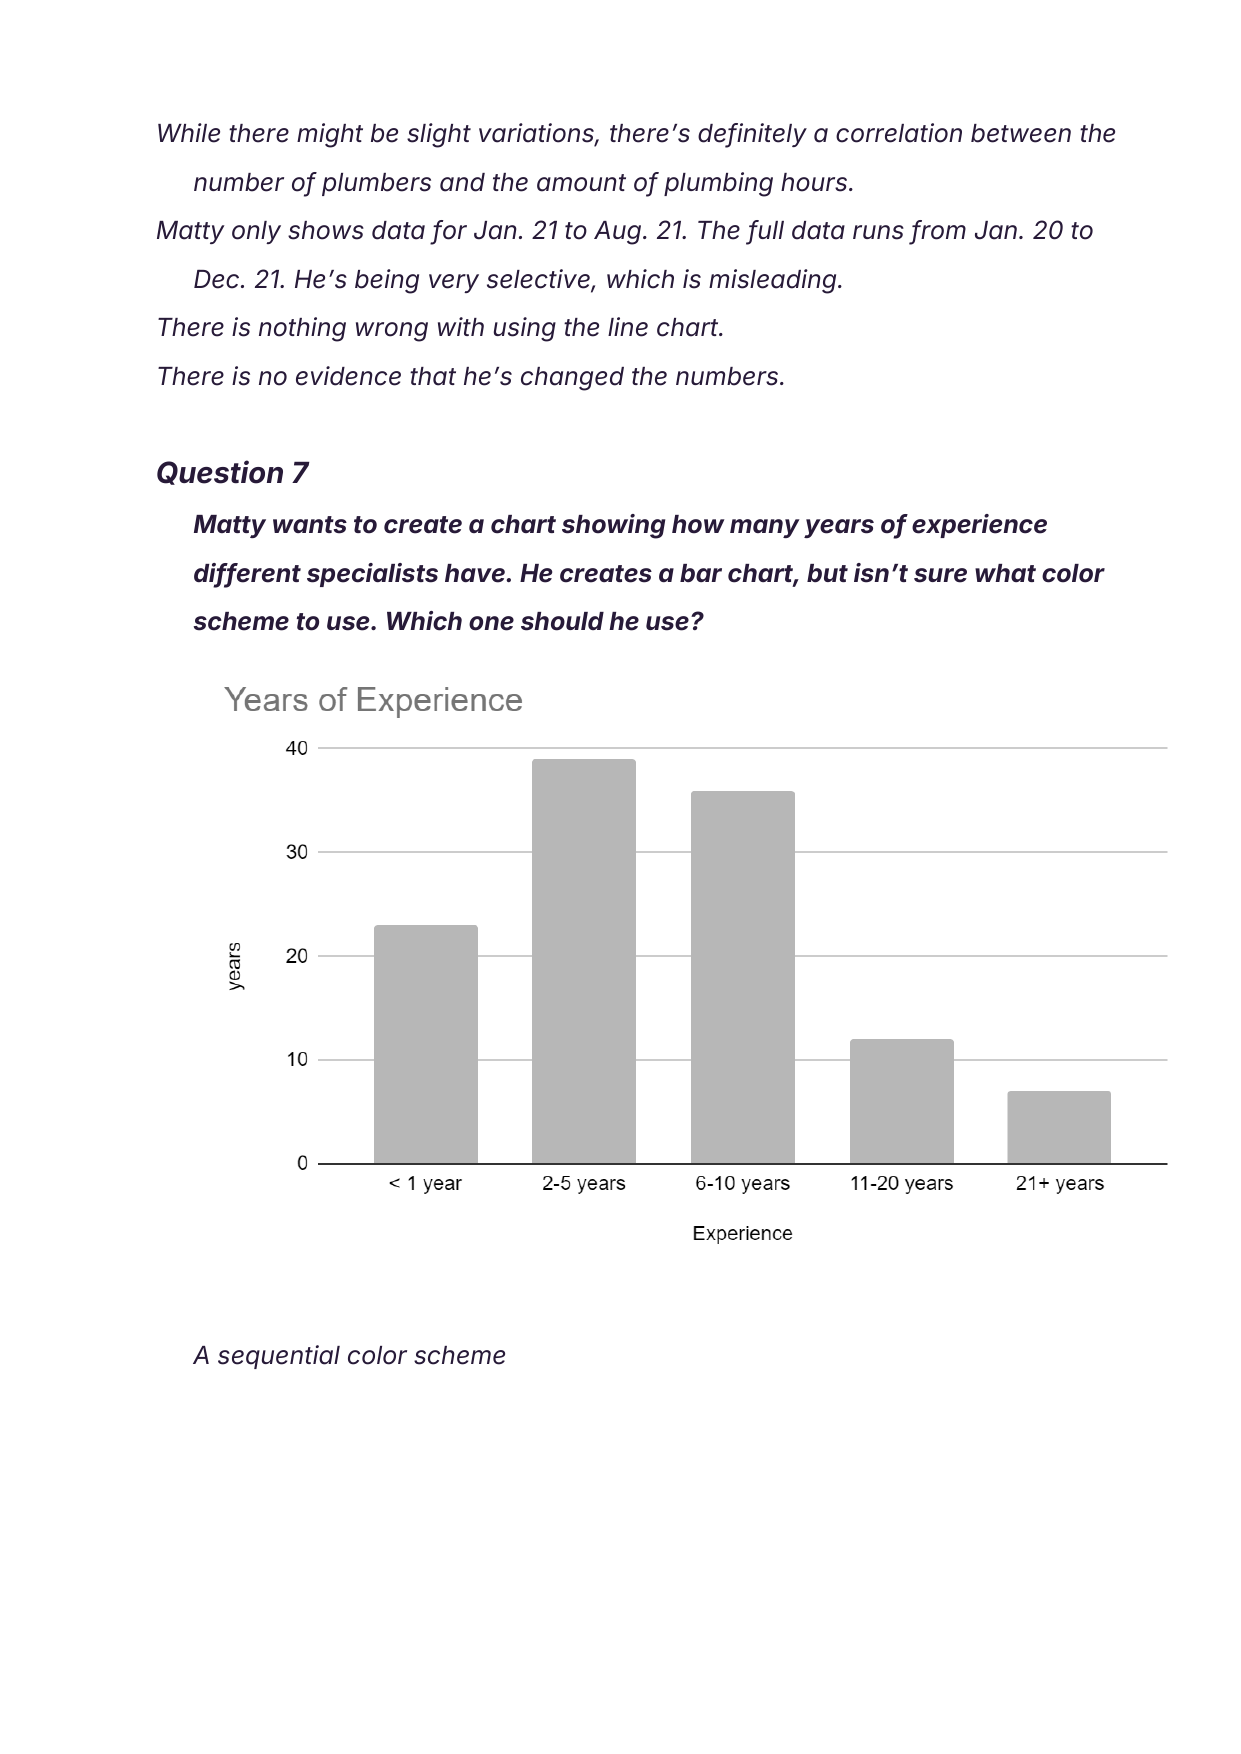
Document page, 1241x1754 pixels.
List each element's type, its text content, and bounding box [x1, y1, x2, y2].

picture [193, 654, 1198, 1275]
list Matty only shows data for Jan. 21 to Aug. 21. The full data runs from Jan. 20 to Dec. 21. He’s being very selective, which is misleading. [156, 215, 1122, 294]
text A sequential color scheme [193, 1340, 1122, 1371]
list There is nothing wrong with using the line chart. [156, 312, 1122, 342]
list While there might be slight variations, there’s definitely a correlation between the number of plumbers and the amount of plumbing hours. [156, 118, 1122, 197]
list There is no evidence that he’s changed the numbers. [156, 361, 1122, 391]
